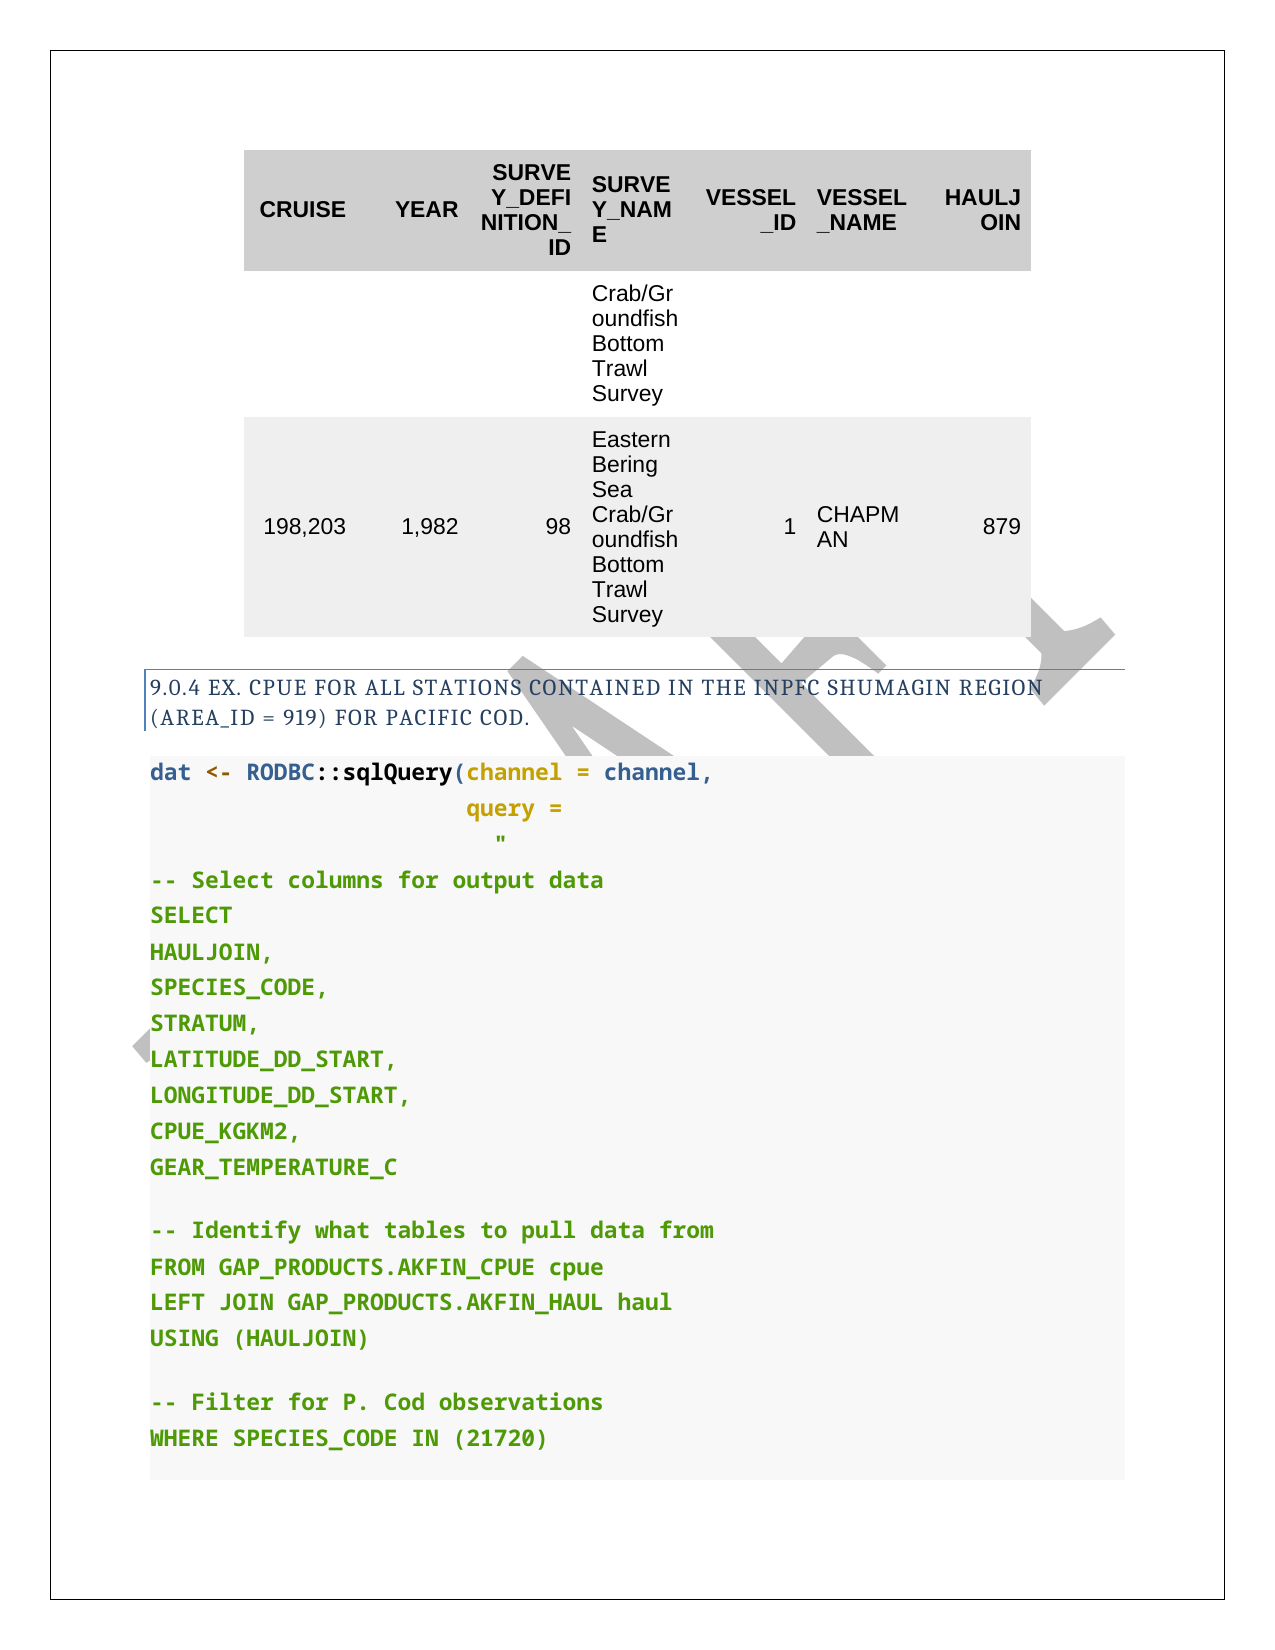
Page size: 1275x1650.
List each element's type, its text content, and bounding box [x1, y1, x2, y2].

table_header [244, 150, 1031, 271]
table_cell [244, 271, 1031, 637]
subtitle 9.0.4 Ex. CPUE for all stations contained in the INPFC Shumagin region (AREA_ID = 919) for Pacific cod. [146, 670, 1125, 731]
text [150, 756, 1125, 1480]
